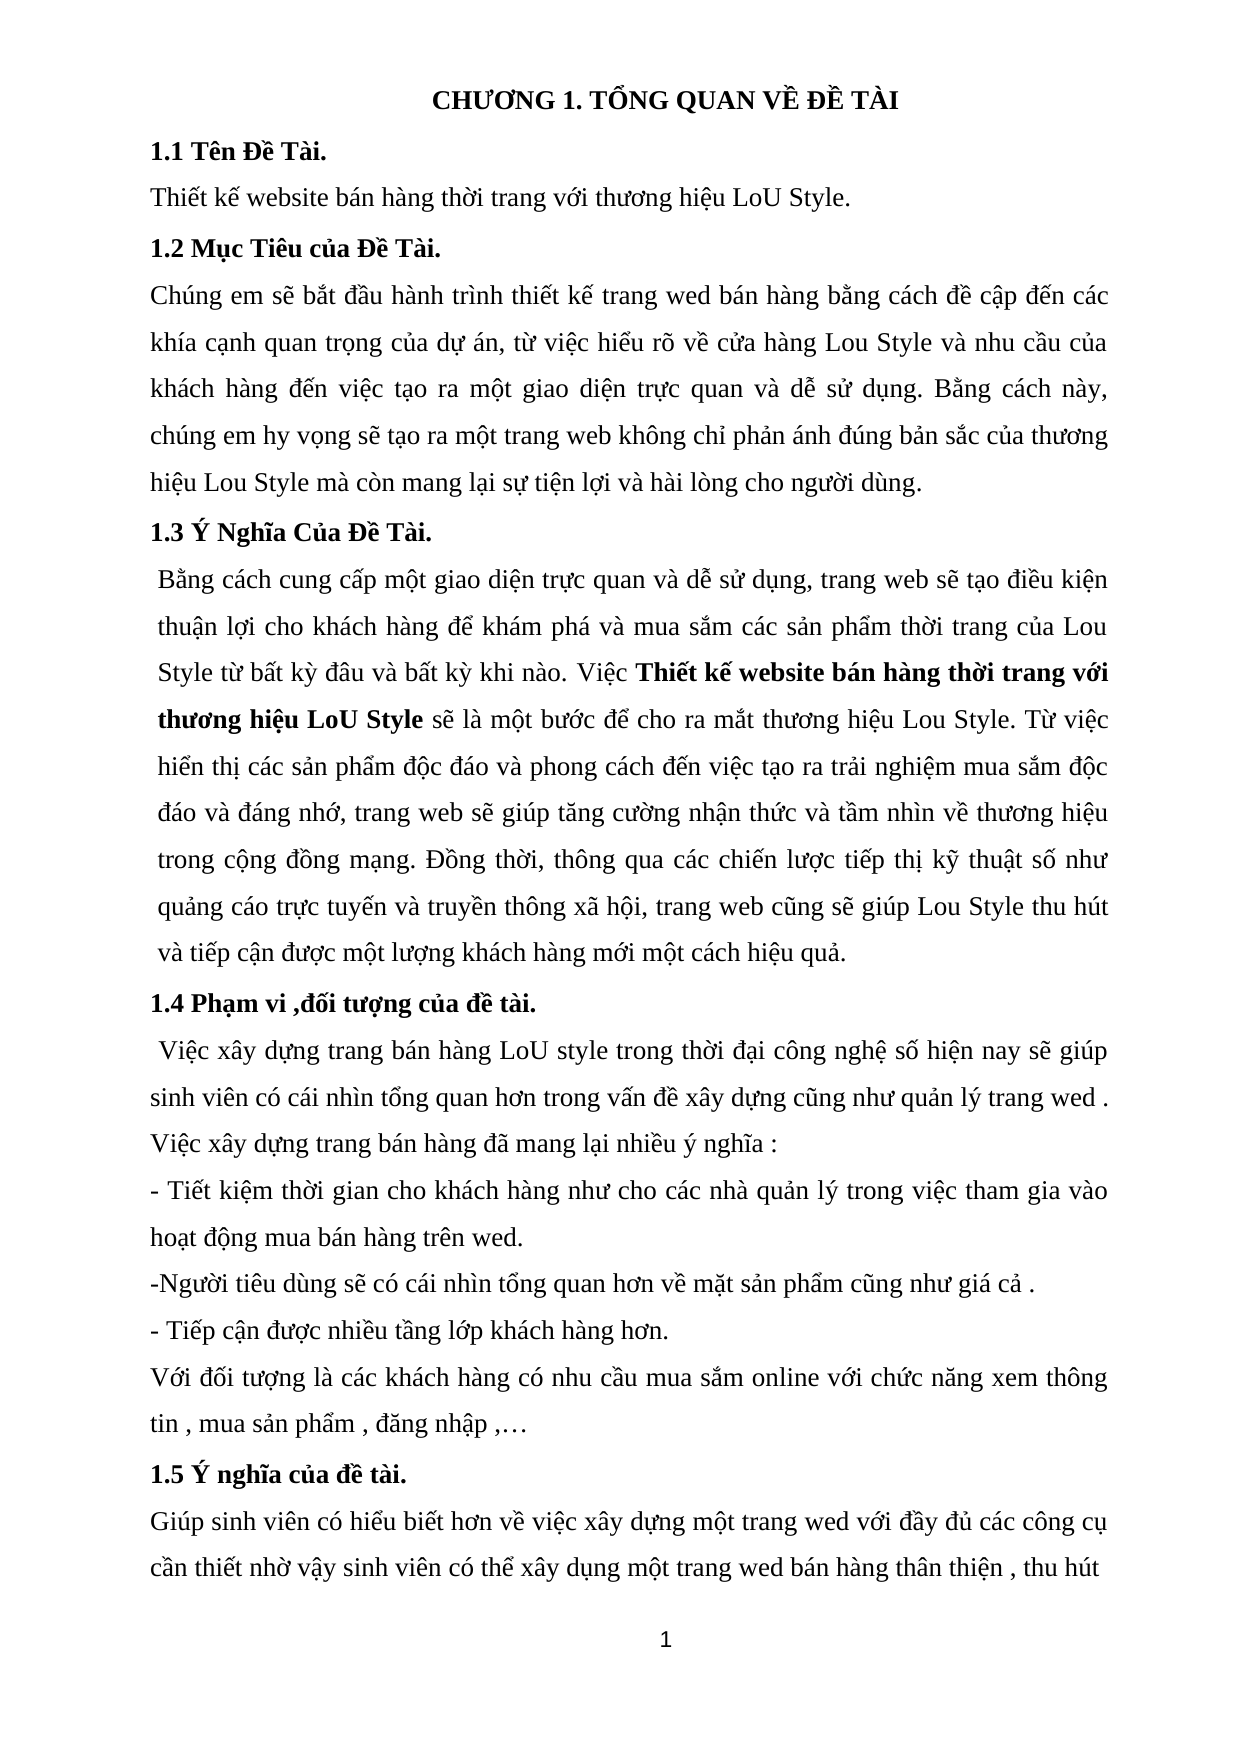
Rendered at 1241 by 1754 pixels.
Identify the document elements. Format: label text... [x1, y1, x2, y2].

subtitle 1.3 Ý Nghĩa Của Đề Tài. [150, 517, 1181, 548]
subtitle 1.1 Tên Đề Tài. [150, 135, 1181, 166]
text Việc xây dựng trang bán hàng LoU style trong thời đại công nghệ số hiện nay sẽ giúp sinh viên có cái nhìn tổng quan hơn trong vấn đề xây dựng cũng như quản lý trang wed . Việc xây dựng trang bán hàng đã mang lại nhiều ý nghĩa : [150, 1034, 1110, 1158]
text Thiết kế website bán hàng thời trang với thương hiệu LoU Style. [150, 182, 1139, 213]
text Chúng em sẽ bắt đầu hành trình thiết kế trang wed bán hàng bằng cách đề cập đến các khía cạnh quan trọng của dự án, từ việc hiểu rõ về cửa hàng Lou Style và nhu cầu của khách hàng đến việc tạo ra một giao diện trực quan và dễ sử dụng. Bằng cách này, chúng em hy vọng sẽ tạo ra một trang web không chỉ phản ánh đúng bản sắc của thương hiệu Lou Style mà còn mang lại sự tiện lợi và hài lòng cho người dùng. [150, 279, 1110, 497]
subtitle 1.4 Phạm vi ,đối tượng của đề tài. [150, 987, 1181, 1018]
text Bằng cách cung cấp một giao diện trực quan và dễ sử dụng, trang web sẽ tạo điều kiện thuận lợi cho khách hàng để khám phá và mua sắm các sản phẩm thời trang của Lou Style từ bất kỳ đâu và bất kỳ khi nào. Việc Thiết kế website bán hàng thời trang với thương hiệu LoU Style sẽ là một bước để cho ra mắt thương hiệu Lou Style. Từ việc hiển thị các sản phẩm độc đáo và phong cách đến việc tạo ra trải nghiệm mua sắm độc đáo và đáng nhớ, trang web sẽ giúp tăng cường nhận thức và tầm nhìn về thương hiệu trong cộng đồng mạng. Đồng thời, thông qua các chiến lược tiếp thị kỹ thuật số như quảng cáo trực tuyến và truyền thông xã hội, trang web cũng sẽ giúp Lou Style thu hút và tiếp cận được một lượng khách hàng mới một cách hiệu quả. [157, 563, 1110, 968]
subtitle CHƯƠNG 1. TỔNG QUAN VỀ ĐỀ TÀI [150, 84, 1181, 115]
text -Người tiêu dùng sẽ có cái nhìn tổng quan hơn về mặt sản phẩm cũng như giá cả . [150, 1267, 1181, 1298]
subtitle 1.2 Mục Tiêu của Đề Tài. [150, 232, 1065, 263]
text Giúp sinh viên có hiểu biết hơn về việc xây dựng một trang wed với đầy đủ các công cụ cần thiết nhờ vậy sinh viên có thể xây dụng một trang wed bán hàng thân thiện , thu hút [150, 1505, 1110, 1583]
text Với đối tượng là các khách hàng có nhu cầu mua sắm online với chức năng xem thông tin , mua sản phẩm , đăng nhập ,… [150, 1361, 1110, 1438]
subtitle 1.5 Ý nghĩa của đề tài. [150, 1458, 1181, 1489]
text - Tiếp cận được nhiều tầng lớp khách hàng hơn. [150, 1314, 1181, 1345]
text - Tiết kiệm thời gian cho khách hàng như cho các nhà quản lý trong việc tham gia vào hoạt động mua bán hàng trên wed. [150, 1174, 1110, 1252]
